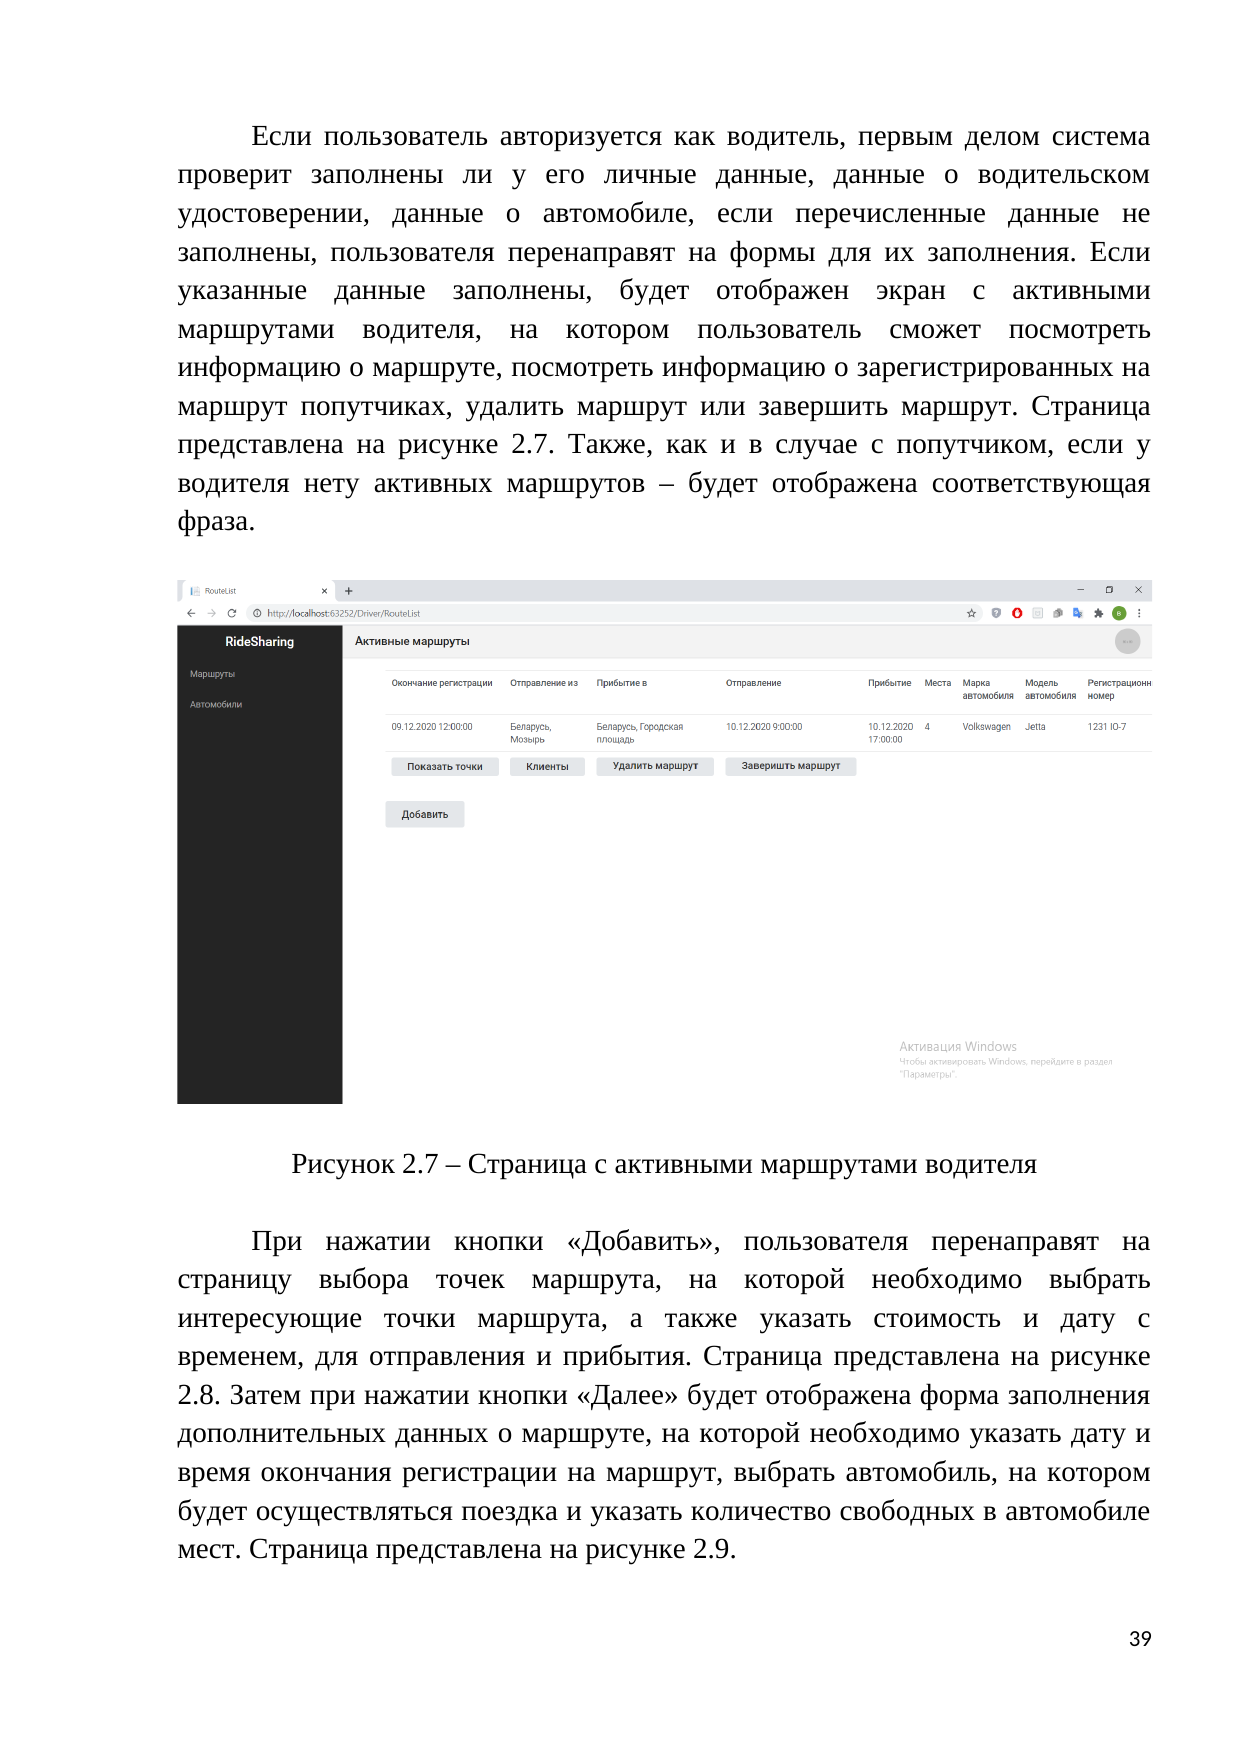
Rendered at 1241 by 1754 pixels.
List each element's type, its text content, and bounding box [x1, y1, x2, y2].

text Если пользователь авторизуется как водитель, первым делом система проверит заполнены ли у его личные данные, данные о водительском удостоверении, данные о автомобиле, если перечисленные данные не заполнены, пользователя перенаправят на формы для их заполнения. Если указанные данные заполнены, будет отображен экран с активными маршрутами водителя, на котором пользователь сможет посмотреть информацию о маршруте, посмотреть информацию о зарегистрированных на маршрут попутчиках, удалить маршрут или завершить маршрут. Страница представлена на рисунке 2.7. Также, как и в случае с попутчиком, если у водителя нету активных маршрутов – будет отображена соответствующая фраза. [177, 118, 1152, 537]
picture [177, 580, 1153, 1104]
text При нажатии кнопки «Добавить», пользователя перенаправят на страницу выбора точек маршрута, на которой необходимо выбрать интересующие точки маршрута, а также указать стоимость и дату с временем, для отправления и прибытия. Страница представлена на рисунке 2.8. Затем при нажатии кнопки «Далее» будет отображена форма заполнения дополнительных данных о маршруте, на которой необходимо указать дату и время окончания регистрации на маршрут, выбрать автомобиль, на котором будет осуществляться поездка и указать количество свободных в автомобиле мест. Страница представлена на рисунке 2.9. [177, 1223, 1152, 1565]
text Рисунок 2.7 – Страница с активными маршрутами водителя [177, 1146, 1152, 1179]
